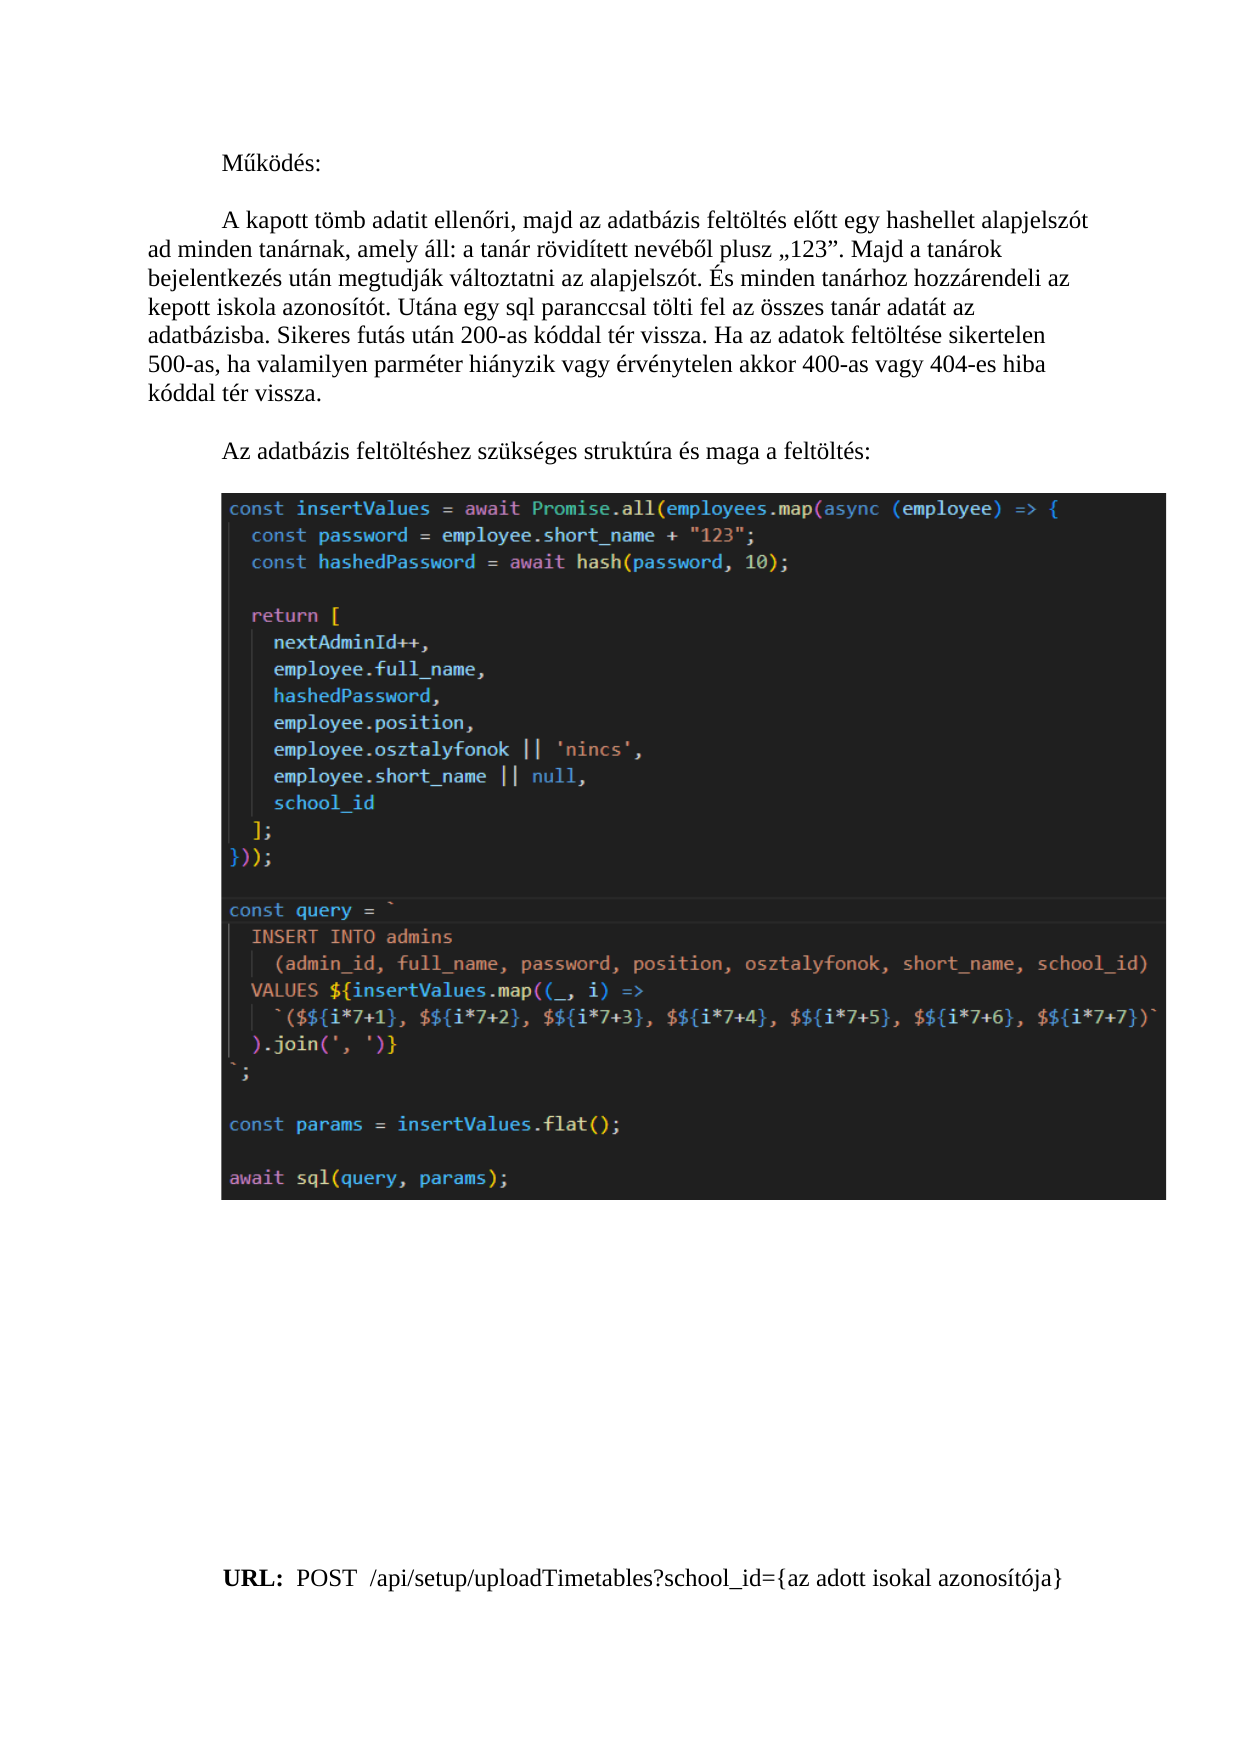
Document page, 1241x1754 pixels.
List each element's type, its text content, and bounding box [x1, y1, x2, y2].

list URL: POST /api/setup/uploadTimetables?school_id={az adott isokal azonosítója} [223, 1563, 1093, 1591]
picture [221, 493, 1167, 1200]
text A kapott tömb adatit ellenőri, majd az adatbázis feltöltés előtt egy hashellet alapjelszót ad minden tanárnak, amely áll: a tanár rövidített nevéből plusz „123”. Majd a tanárok bejelentkezés után megtudják változtatni az alapjelszót. És minden tanárhoz hozzárendeli az kepott iskola azonosítót. Utána egy sql paranccsal tölti fel az összes tanár adatát az adatbázisba. Sikeres futás után 200-as kóddal tér vissza. Ha az adatok feltöltése sikertelen 500-as, ha valamilyen parméter hiányzik vagy érvénytelen akkor 400-as vagy 404-es hiba kóddal tér vissza. [148, 206, 1093, 407]
text Működés: [148, 148, 1093, 176]
text Az adatbázis feltöltéshez szükséges struktúra és maga a feltöltés: [148, 436, 1093, 465]
